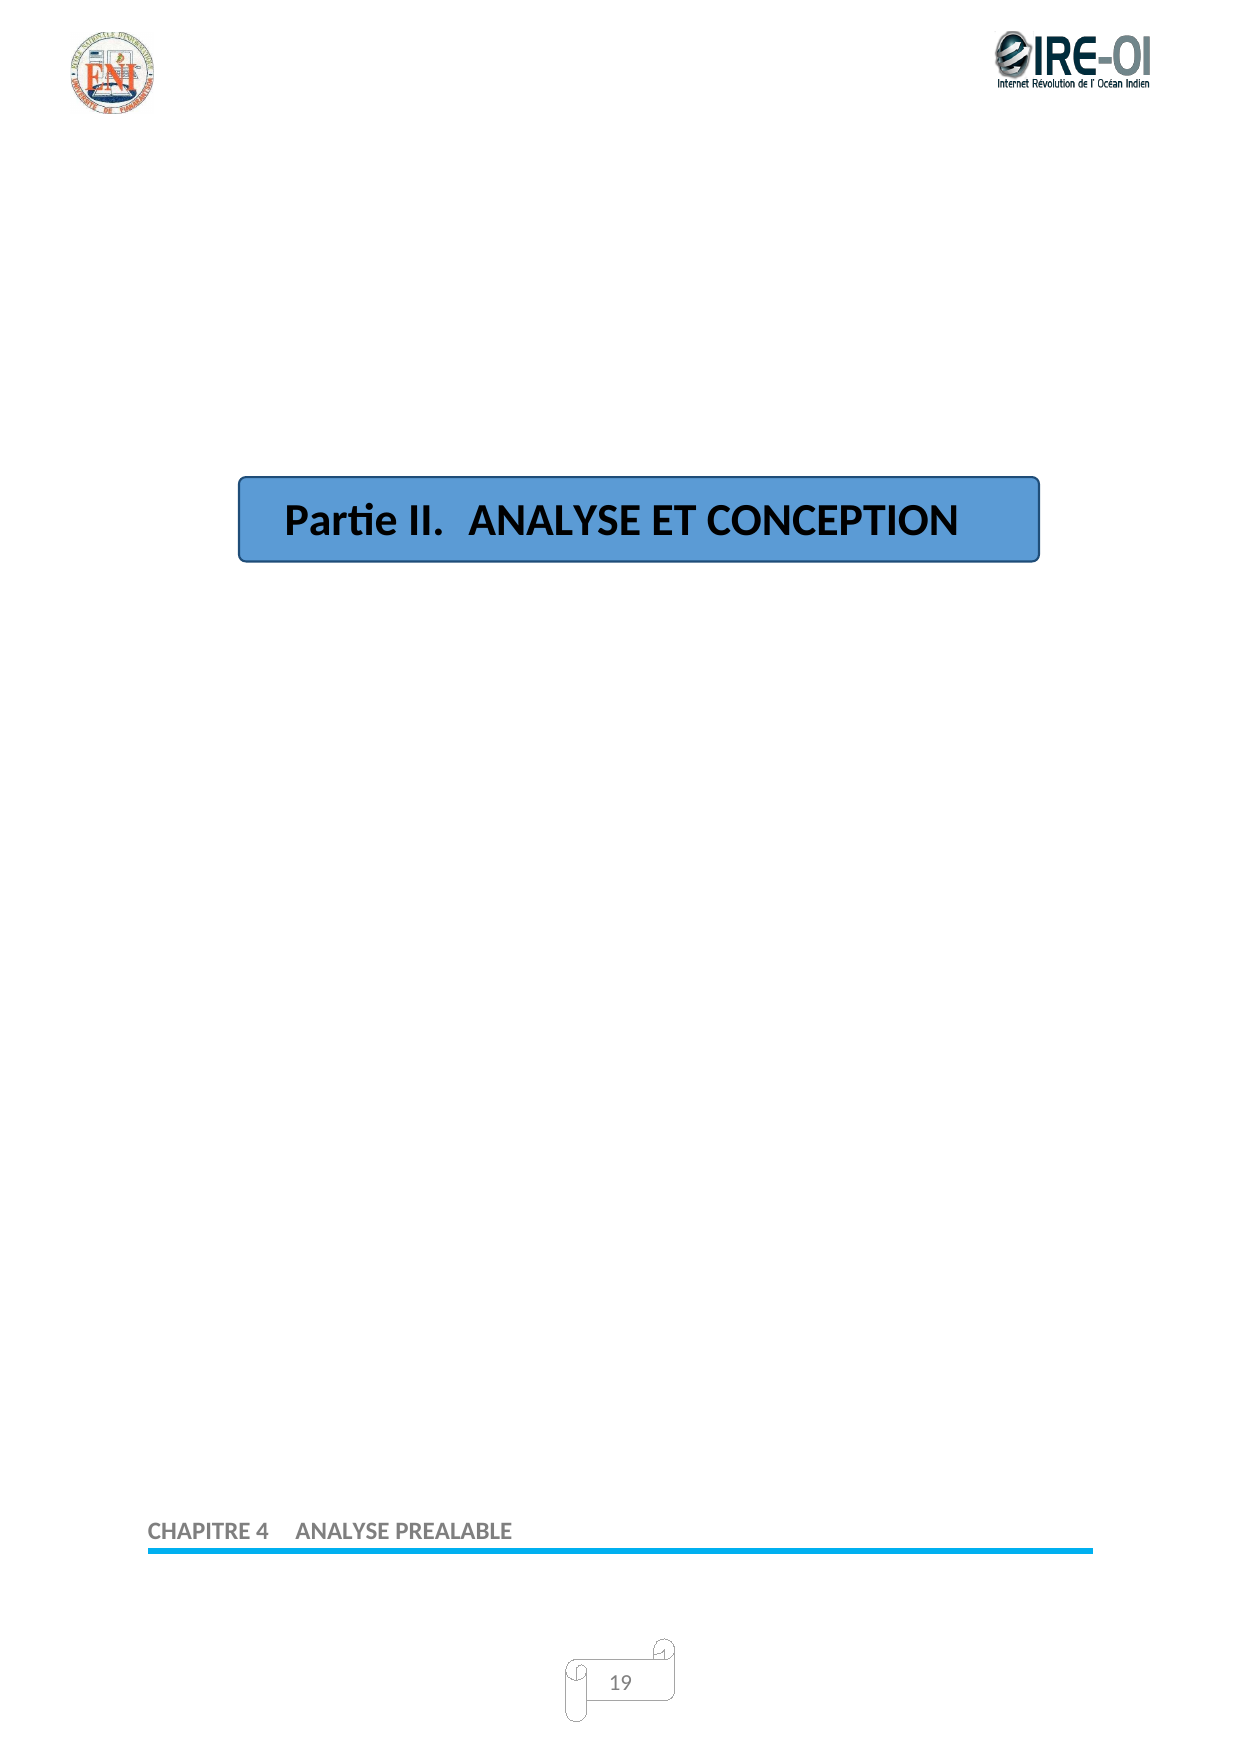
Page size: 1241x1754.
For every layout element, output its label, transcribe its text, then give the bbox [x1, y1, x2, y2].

list ANALYSE PREALABLE [148, 1515, 1093, 1548]
picture [70, 32, 154, 114]
picture [992, 27, 1154, 95]
